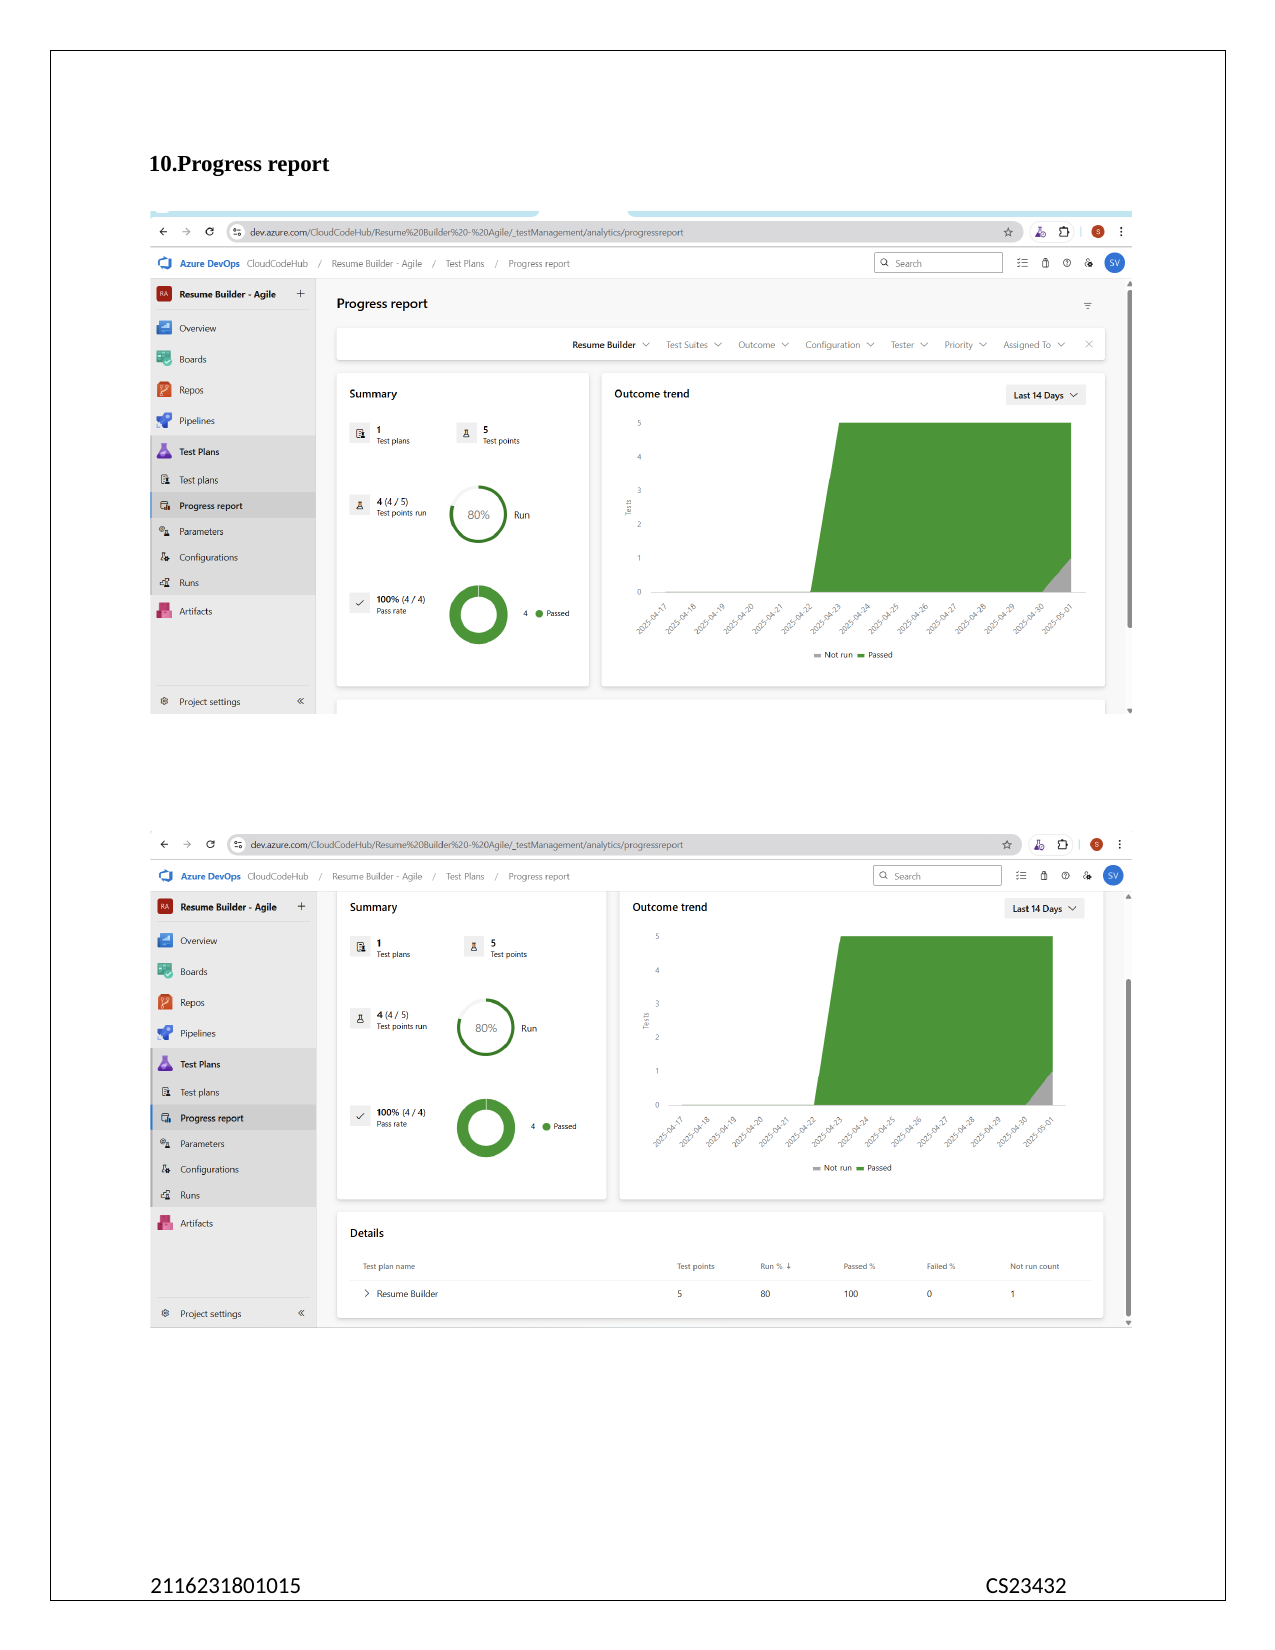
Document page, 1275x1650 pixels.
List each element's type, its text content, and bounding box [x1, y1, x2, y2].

picture [150, 211, 1132, 714]
text 10.Progress report [149, 150, 1063, 176]
picture [150, 831, 1132, 1328]
